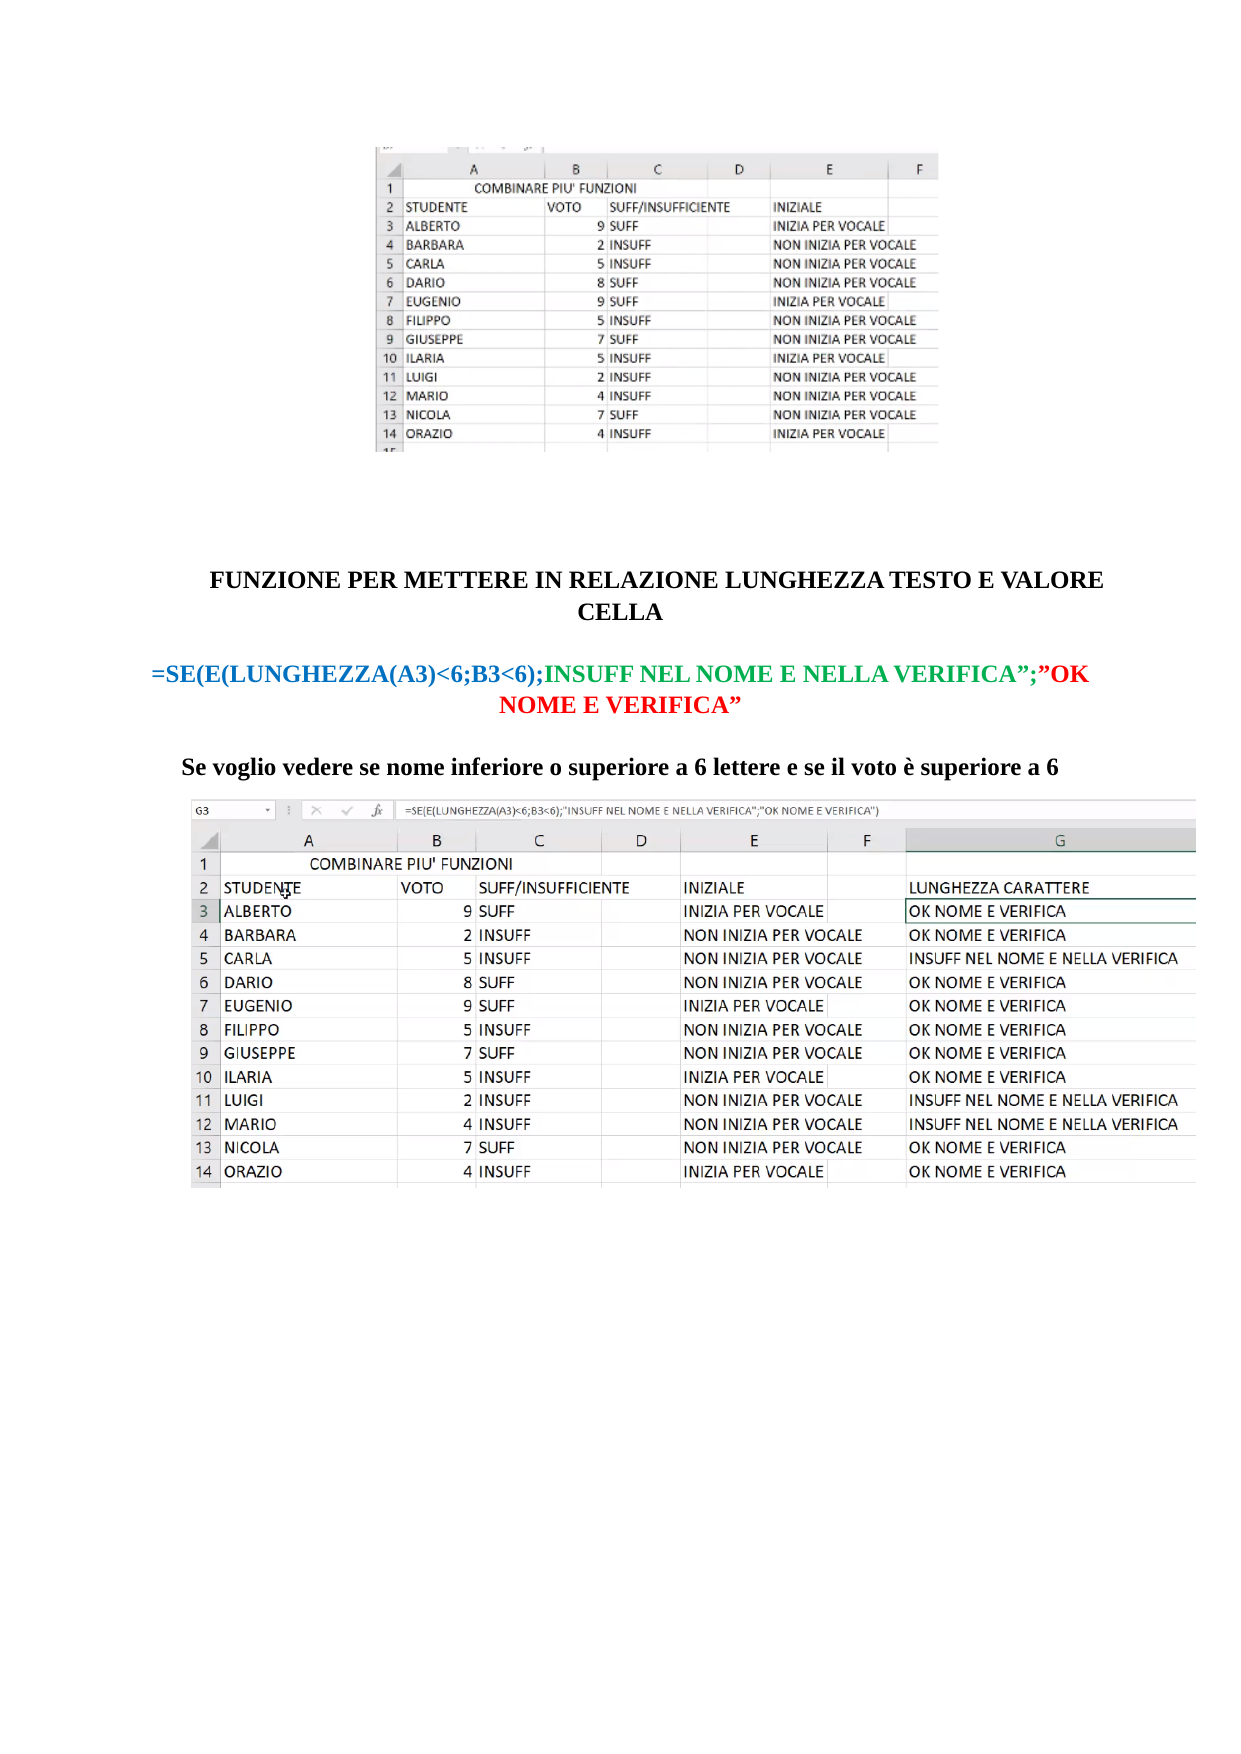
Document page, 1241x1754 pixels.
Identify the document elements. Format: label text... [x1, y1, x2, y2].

picture [375, 147, 939, 452]
picture [191, 799, 1196, 1188]
text FUNZIONE PER METTERE IN RELAZIONE LUNGHEZZA TESTO E VALORE CELLA =SE(E(LUNGHEZZA(A3)<6;B3<6);INSUFF NEL NOME E NELLA VERIFICA”;”OK NOME E VERIFICA” Se voglio vedere se nome inferiore o superiore a 6 lettere e se il voto è superiore a 6 [118, 566, 1122, 781]
